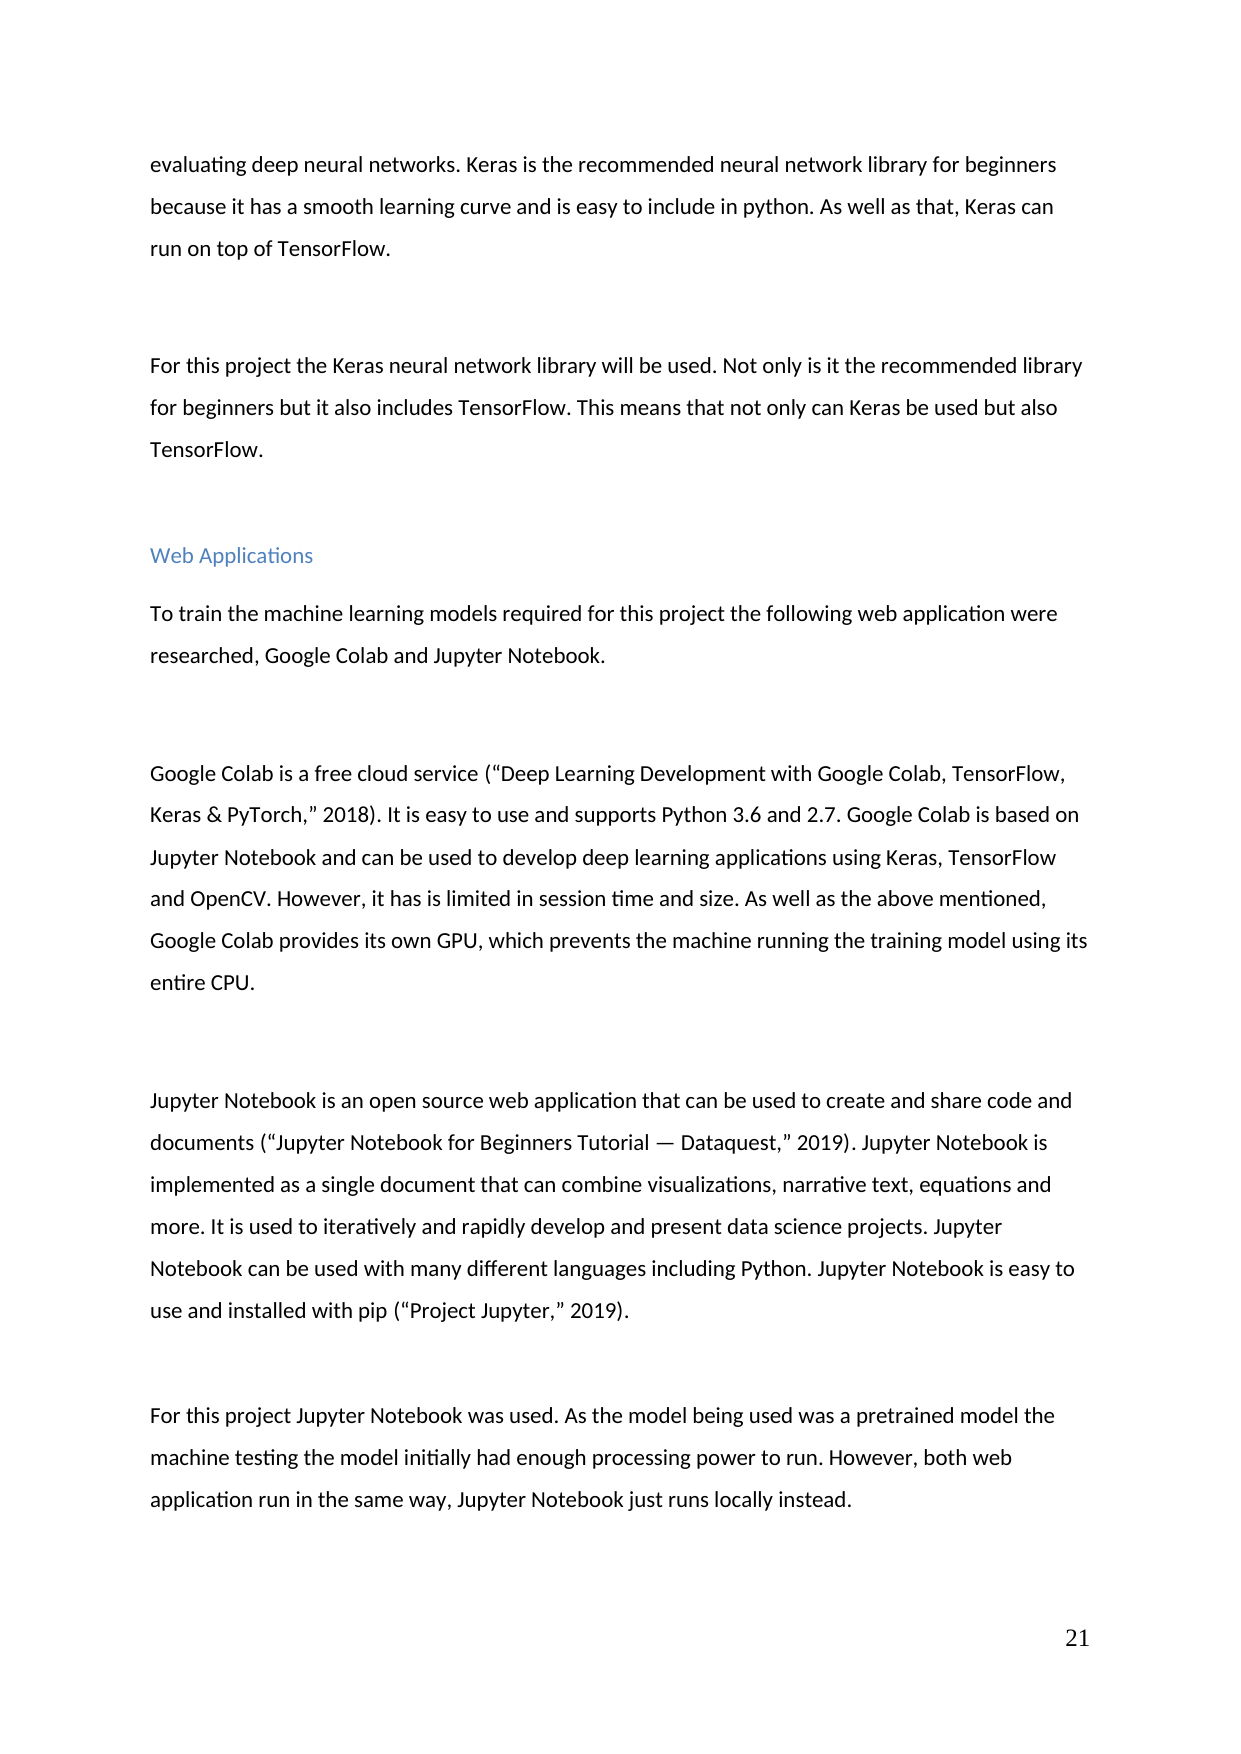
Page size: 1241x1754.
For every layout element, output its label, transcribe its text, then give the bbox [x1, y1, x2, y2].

text For this project the Keras neural network library will be used. Not only is it the recommended library for beginners but it also includes TensorFlow. This means that not only can Keras be used but also TensorFlow. [150, 351, 1090, 463]
text Google Colab is a free cloud service (“Deep Learning Development with Google Colab, TensorFlow, Keras & PyTorch,” 2018). It is easy to use and supports Python 3.6 and 2.7. Google Colab is based on Jupyter Notebook and can be used to develop deep learning applications using Keras, TensorFlow and OpenCV. However, it has is limited in session time and size. As well as the above mentioned, Google Colab provides its own GPU, which prevents the machine running the training model using its entire CPU. [150, 759, 1090, 997]
text For this project Jupyter Notebook was used. As the model being used was a pretrained model the machine testing the model initially had enough processing power to run. However, both web application run in the same way, Jupyter Notebook just runs locally instead. [150, 1401, 1090, 1513]
text To train the machine learning models required for this project the following web application were researched, Google Colab and Jupyter Notebook. [150, 599, 1090, 669]
text Web Applications [150, 541, 1090, 569]
text Jupyter Notebook is an open source web application that can be used to create and share code and documents (“Jupyter Notebook for Beginners Tutorial — Dataquest,” 2019). Jupyter Notebook is implemented as a single document that can combine visualizations, narrative text, equations and more. It is used to iteratively and rapidly develop and present data science projects. Jupyter Notebook can be used with many different languages including Python. Jupyter Notebook is easy to use and installed with pip (“Project Jupyter,” 2019). [150, 1086, 1090, 1324]
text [150, 150, 1090, 262]
